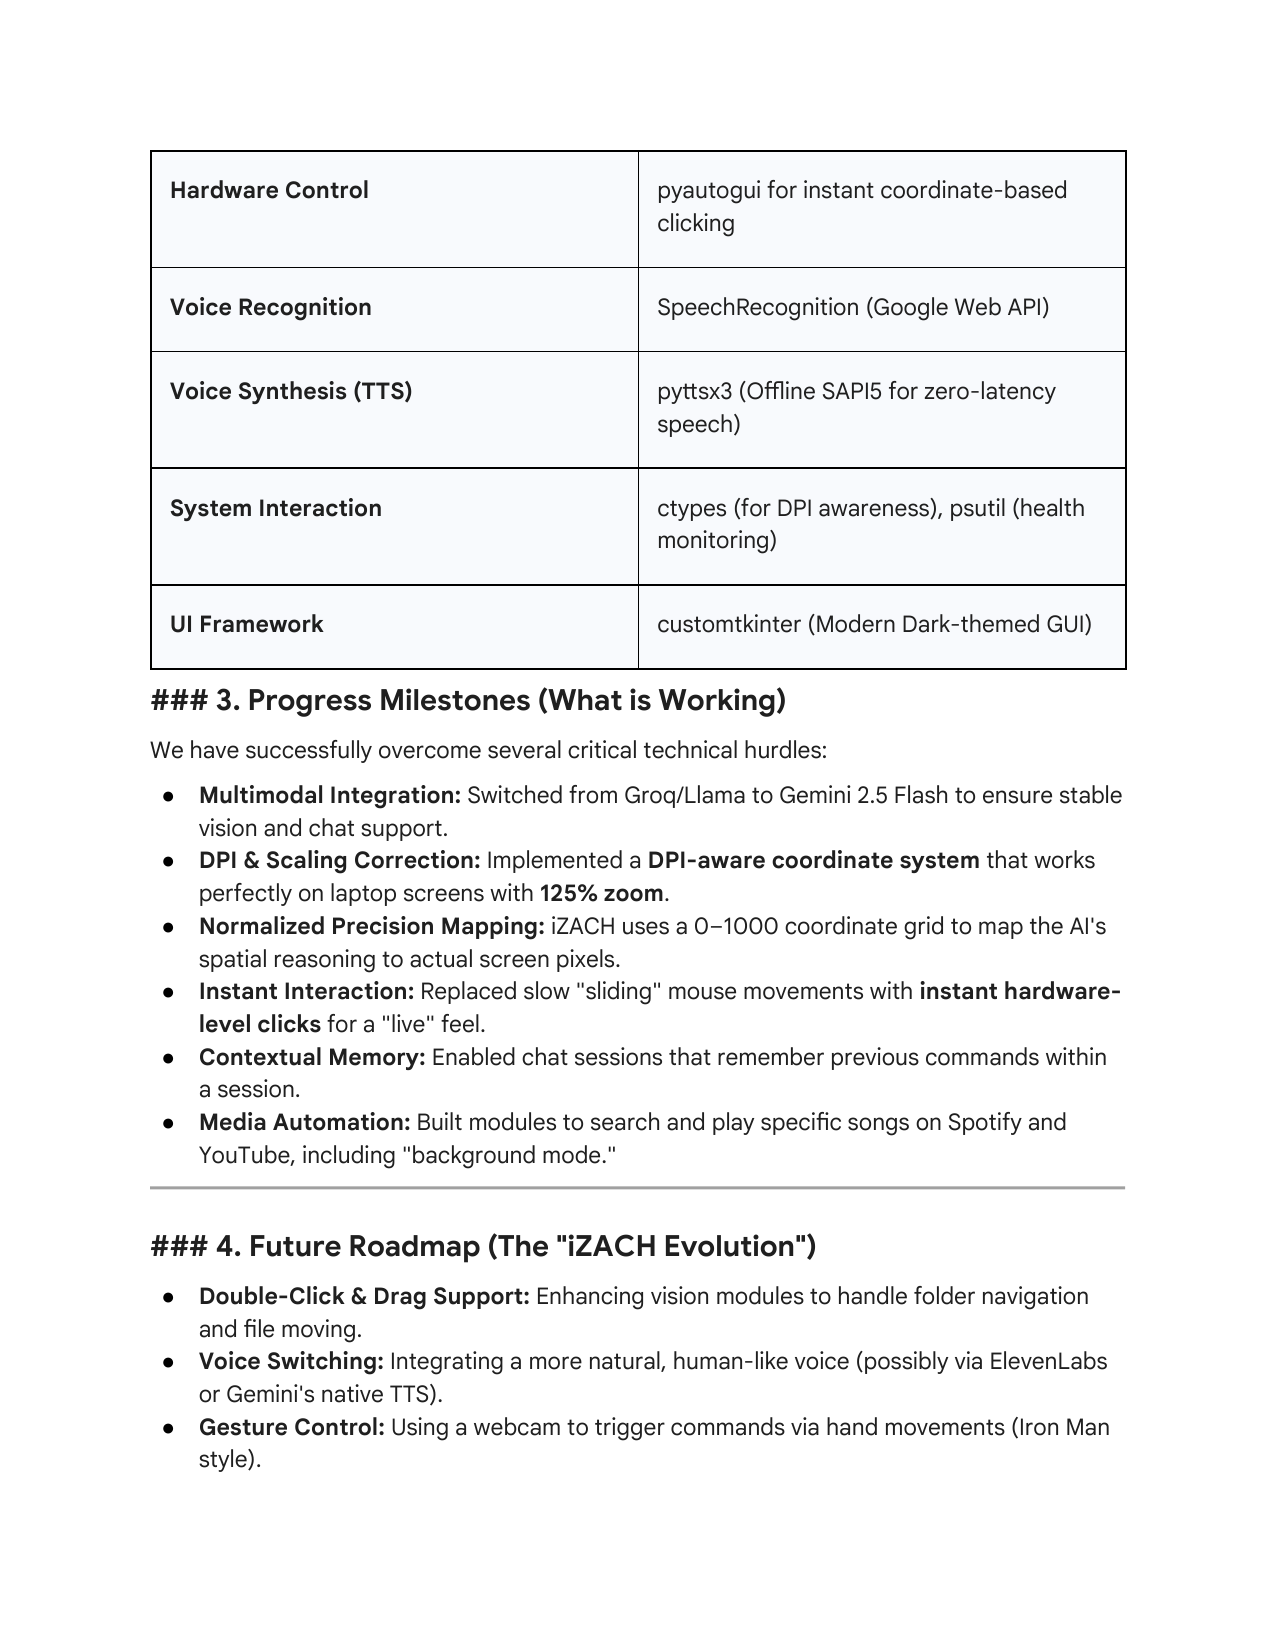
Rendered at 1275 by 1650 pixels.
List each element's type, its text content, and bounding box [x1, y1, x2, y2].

list DPI & Scaling Correction: Implemented a DPI-aware coordinate system that works perfectly on laptop screens with 125% zoom. [161, 847, 1125, 908]
text We have successfully overcome several critical technical hurdles: [150, 736, 1125, 765]
table_cell customtkinter (Modern Dark-themed GUI) [639, 586, 1125, 668]
list Contextual Memory: Enabled chat sessions that remember previous commands within a session. [161, 1043, 1125, 1104]
subtitle ### 3. Progress Milestones (What is Working) [150, 682, 1125, 718]
subtitle ### 4. Future Roadmap (The "iZACH Evolution") [150, 1190, 1125, 1264]
table_cell Hardware Control [152, 152, 638, 267]
table_cell UI Framework [152, 586, 638, 668]
table_cell pyttsx3 (Offline SAPI5 for zero-latency speech) [639, 352, 1125, 467]
table_cell ctypes (for DPI awareness), psutil (health monitoring) [639, 469, 1125, 584]
table_cell pyautogui for instant coordinate-based clicking [639, 152, 1125, 267]
table_cell Voice Recognition [152, 268, 638, 351]
table_cell Voice Synthesis (TTS) [152, 352, 638, 467]
list Instant Interaction: Replaced slow "sliding" mouse movements with instant hardware-level clicks for a "live" feel. [161, 978, 1125, 1039]
list Gesture Control: Using a webcam to trigger commands via hand movements (Iron Man style). [161, 1413, 1125, 1474]
list Media Automation: Built modules to search and play specific songs on Spotify and YouTube, including "background mode." [161, 1108, 1125, 1170]
table_cell SpeechRecognition (Google Web API) [639, 268, 1125, 351]
list Normalized Precision Mapping: iZACH uses a 0–1000 coordinate grid to map the AI's spatial reasoning to actual screen pixels. [161, 912, 1125, 974]
list Voice Switching: Integrating a more natural, human-like voice (possibly via ElevenLabs or Gemini's native TTS). [161, 1348, 1125, 1409]
list Double-Click & Drag Support: Enhancing vision modules to handle folder navigation and file moving. [161, 1282, 1125, 1344]
table_cell System Interaction [152, 469, 638, 584]
list Multimodal Integration: Switched from Groq/Llama to Gemini 2.5 Flash to ensure stable vision and chat support. [161, 781, 1125, 843]
